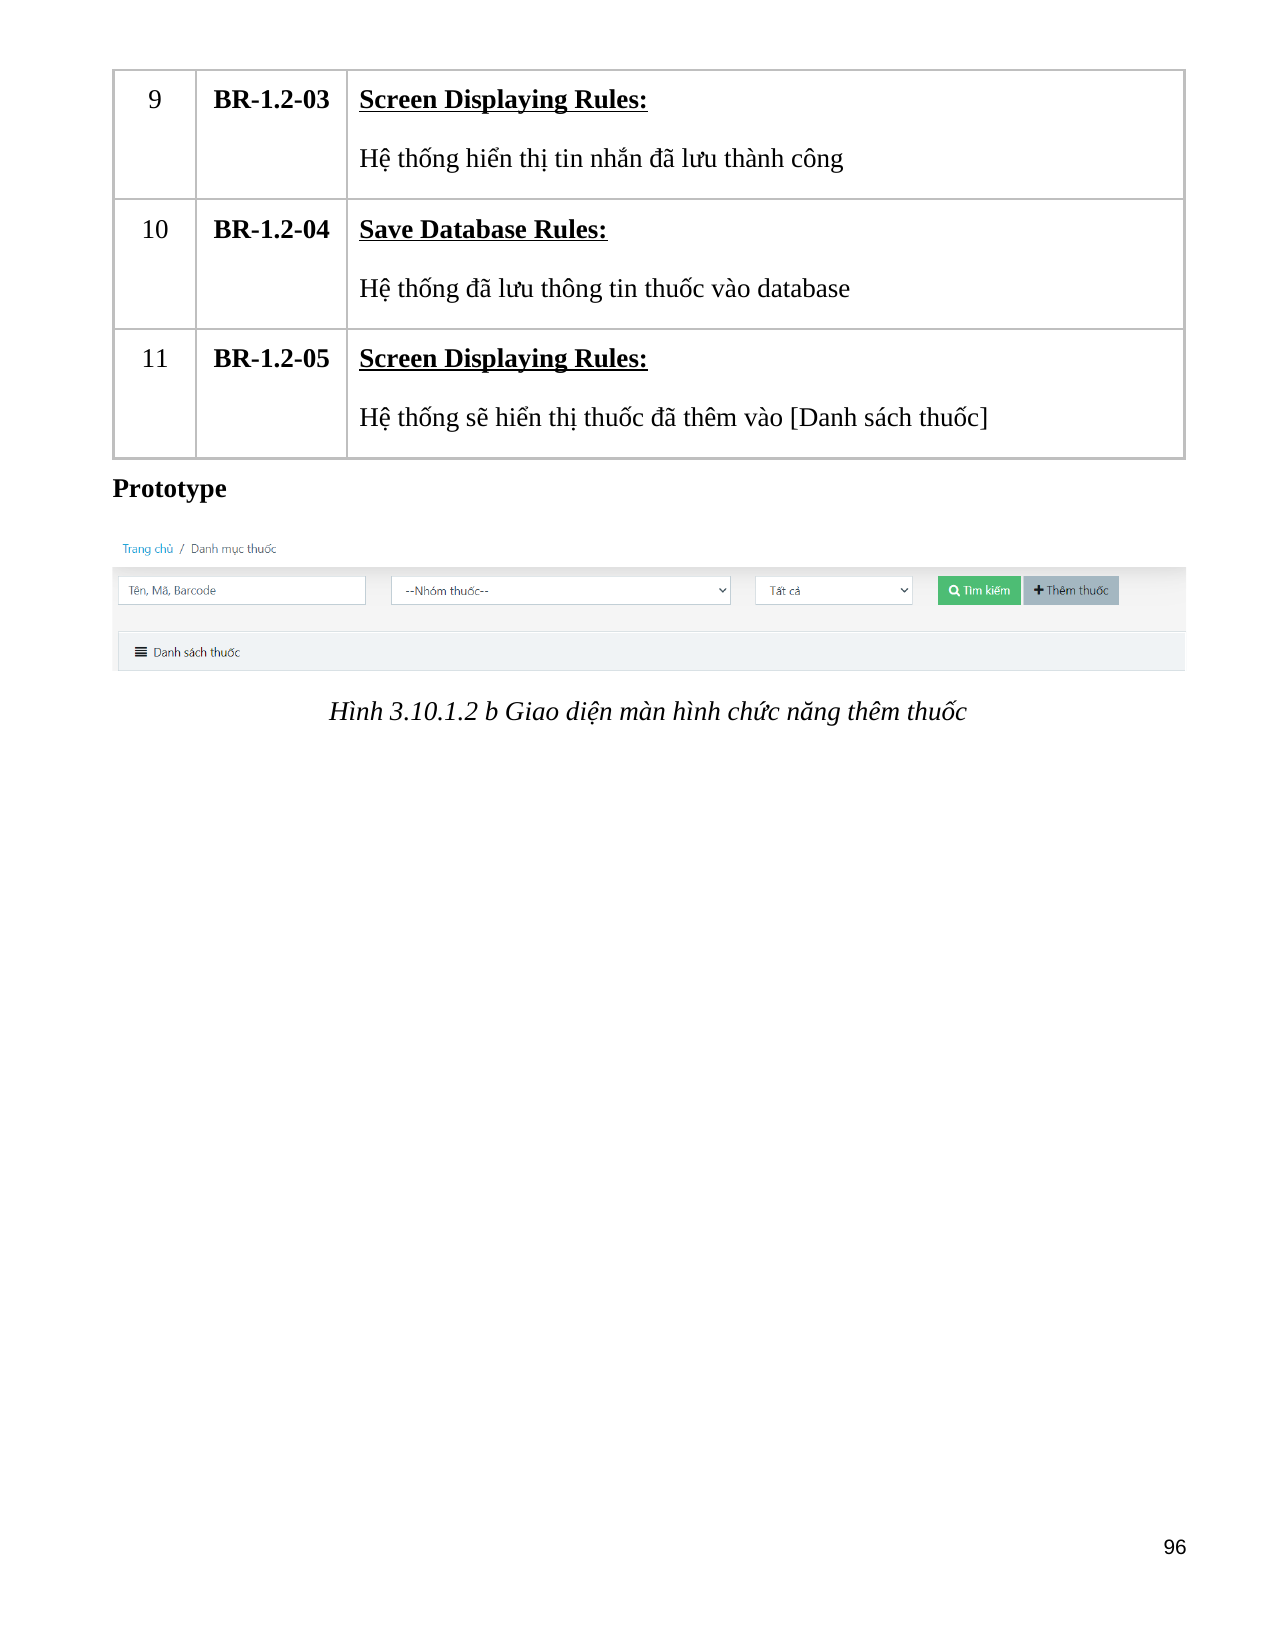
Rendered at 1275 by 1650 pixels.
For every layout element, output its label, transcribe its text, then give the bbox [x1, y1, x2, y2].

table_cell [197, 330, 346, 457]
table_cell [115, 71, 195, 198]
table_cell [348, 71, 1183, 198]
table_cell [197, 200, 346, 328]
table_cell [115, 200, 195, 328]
text Hình 3.10.1.2 b Giao diện màn hình chức năng thêm thuốc [112, 695, 1186, 726]
picture [112, 531, 1187, 671]
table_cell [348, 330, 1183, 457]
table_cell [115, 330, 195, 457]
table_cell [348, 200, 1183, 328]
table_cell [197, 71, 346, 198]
text Prototype [112, 473, 1186, 504]
